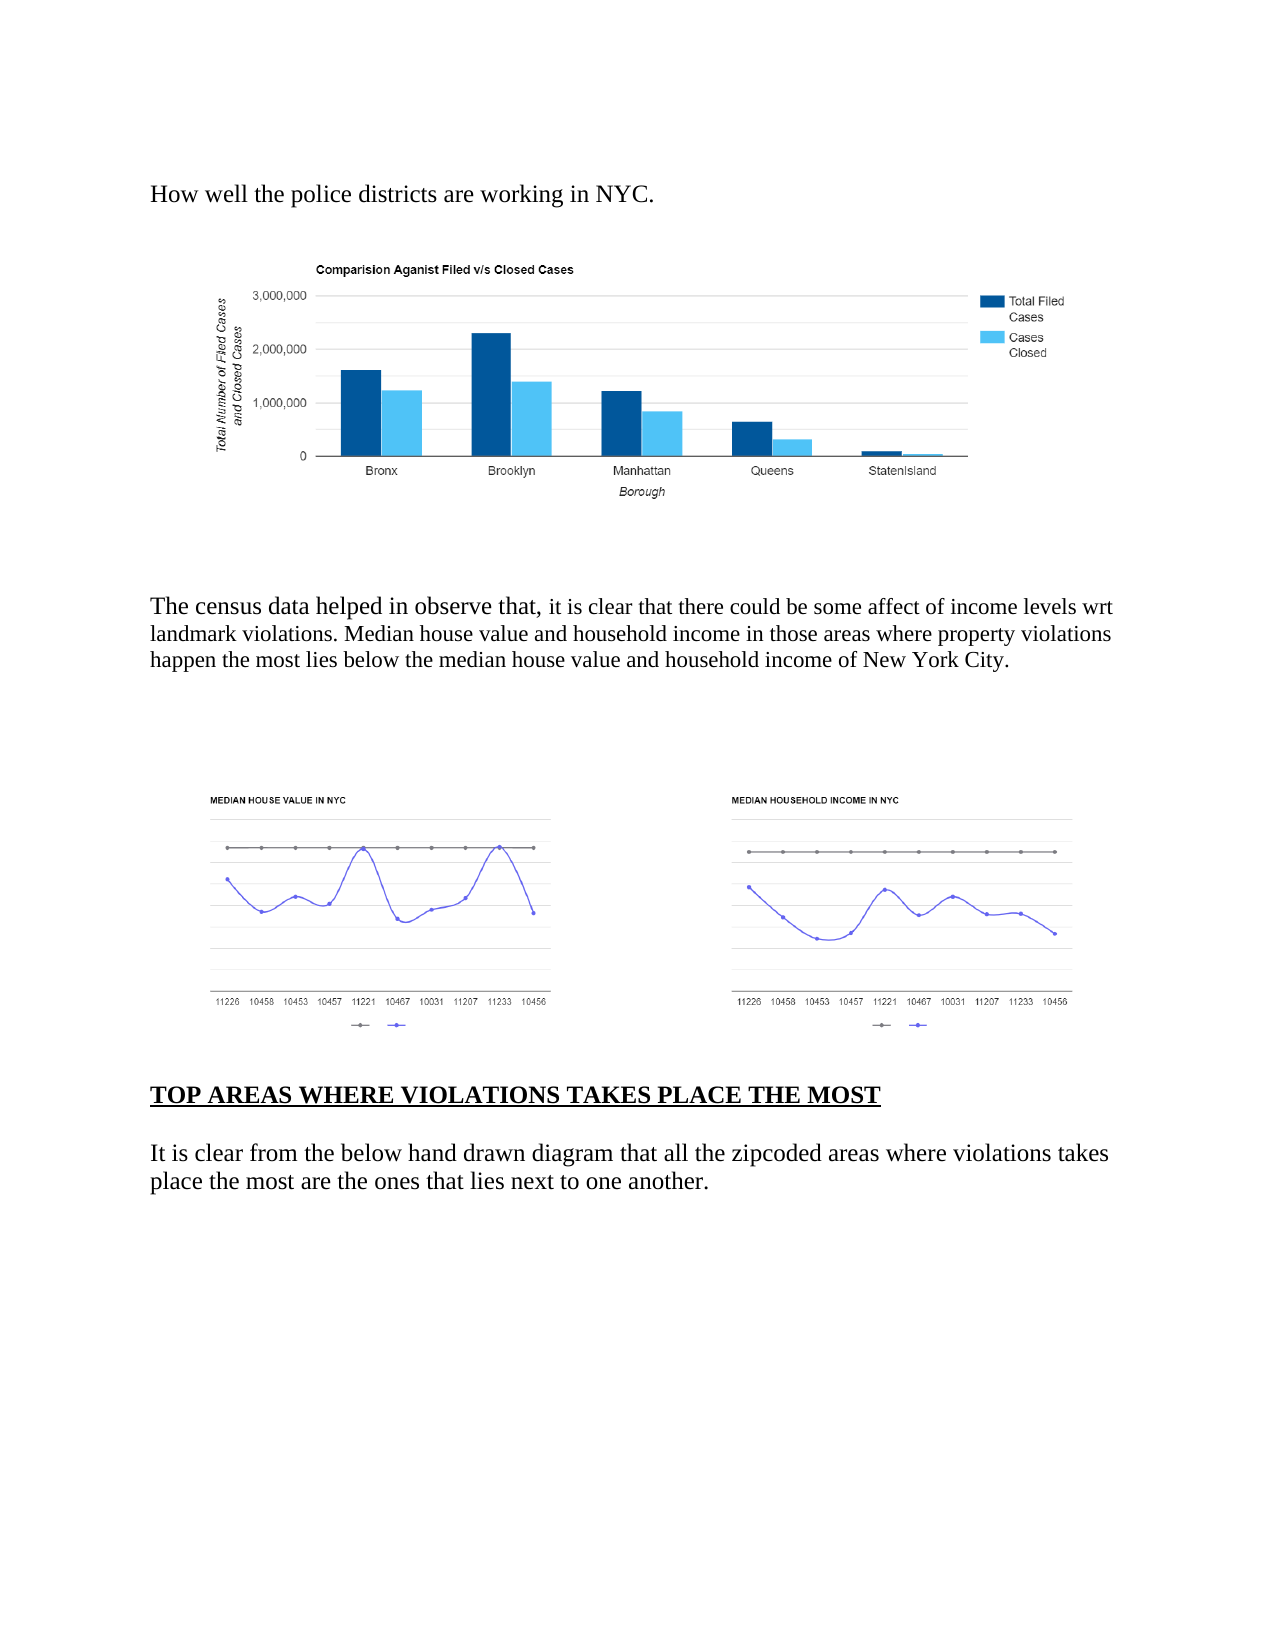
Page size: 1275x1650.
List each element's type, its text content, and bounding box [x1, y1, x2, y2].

text TOP AREAS WHERE VIOLATIONS TAKES PLACE THE MOST [150, 1080, 1125, 1109]
text How well the police districts are working in NYC. [150, 179, 1125, 207]
picture [150, 236, 1125, 534]
text The census data helped in observe that, it is clear that there could be some affect of income levels wrt landmark violations. Median house value and household income in those areas where property violations happen the most lies below the median house value and household income of New York City. [150, 591, 1125, 672]
picture [150, 706, 1125, 1052]
text It is clear from the below hand drawn diagram that all the zipcoded areas where violations takes place the most are the ones that lies next to one another. [150, 1138, 1125, 1195]
